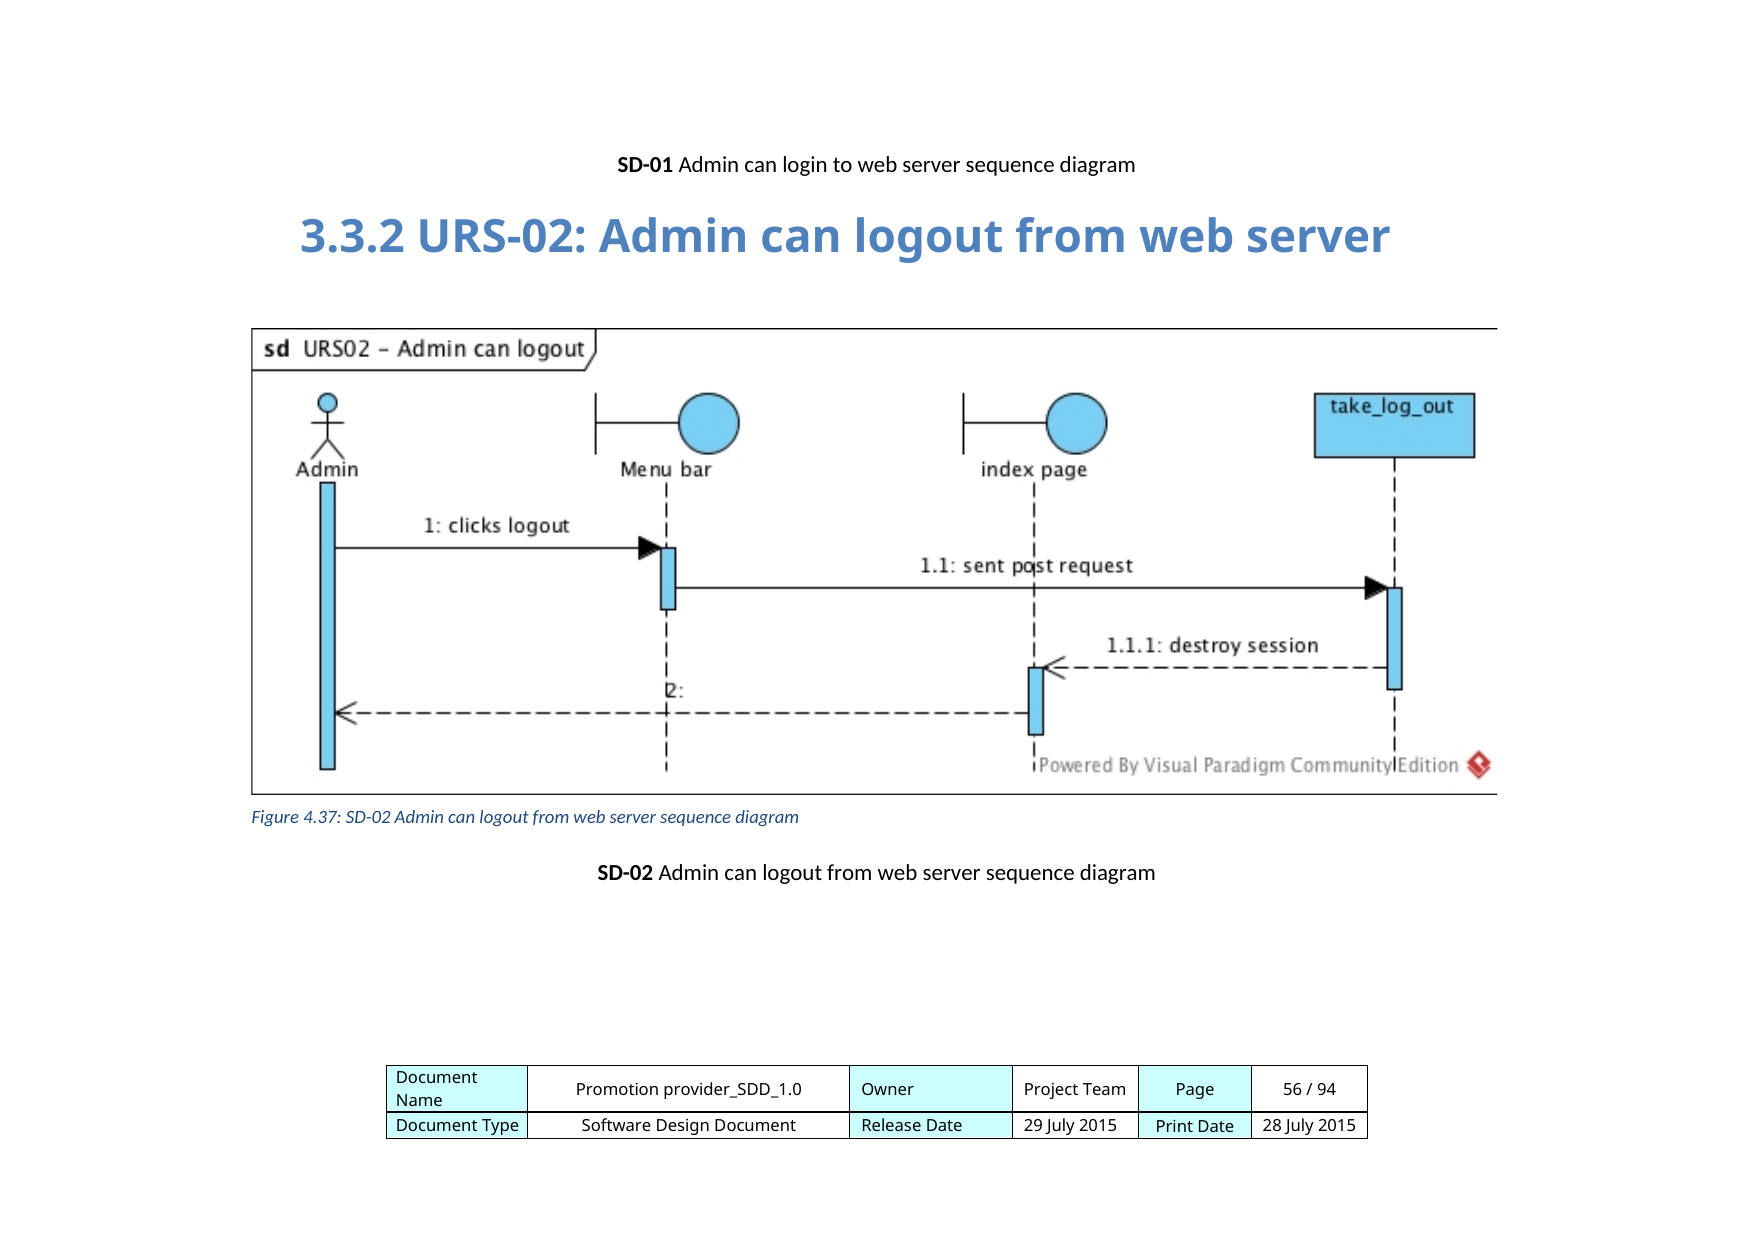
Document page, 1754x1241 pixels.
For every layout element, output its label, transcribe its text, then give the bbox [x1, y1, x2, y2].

text SD-02 Admin can logout from web server sequence diagram [150, 858, 1604, 886]
text SD-01 Admin can login to web server sequence diagram [150, 150, 1604, 178]
subtitle 3.3.2 URS-02: Admin can logout from web server [150, 203, 1604, 265]
picture [251, 328, 1497, 795]
